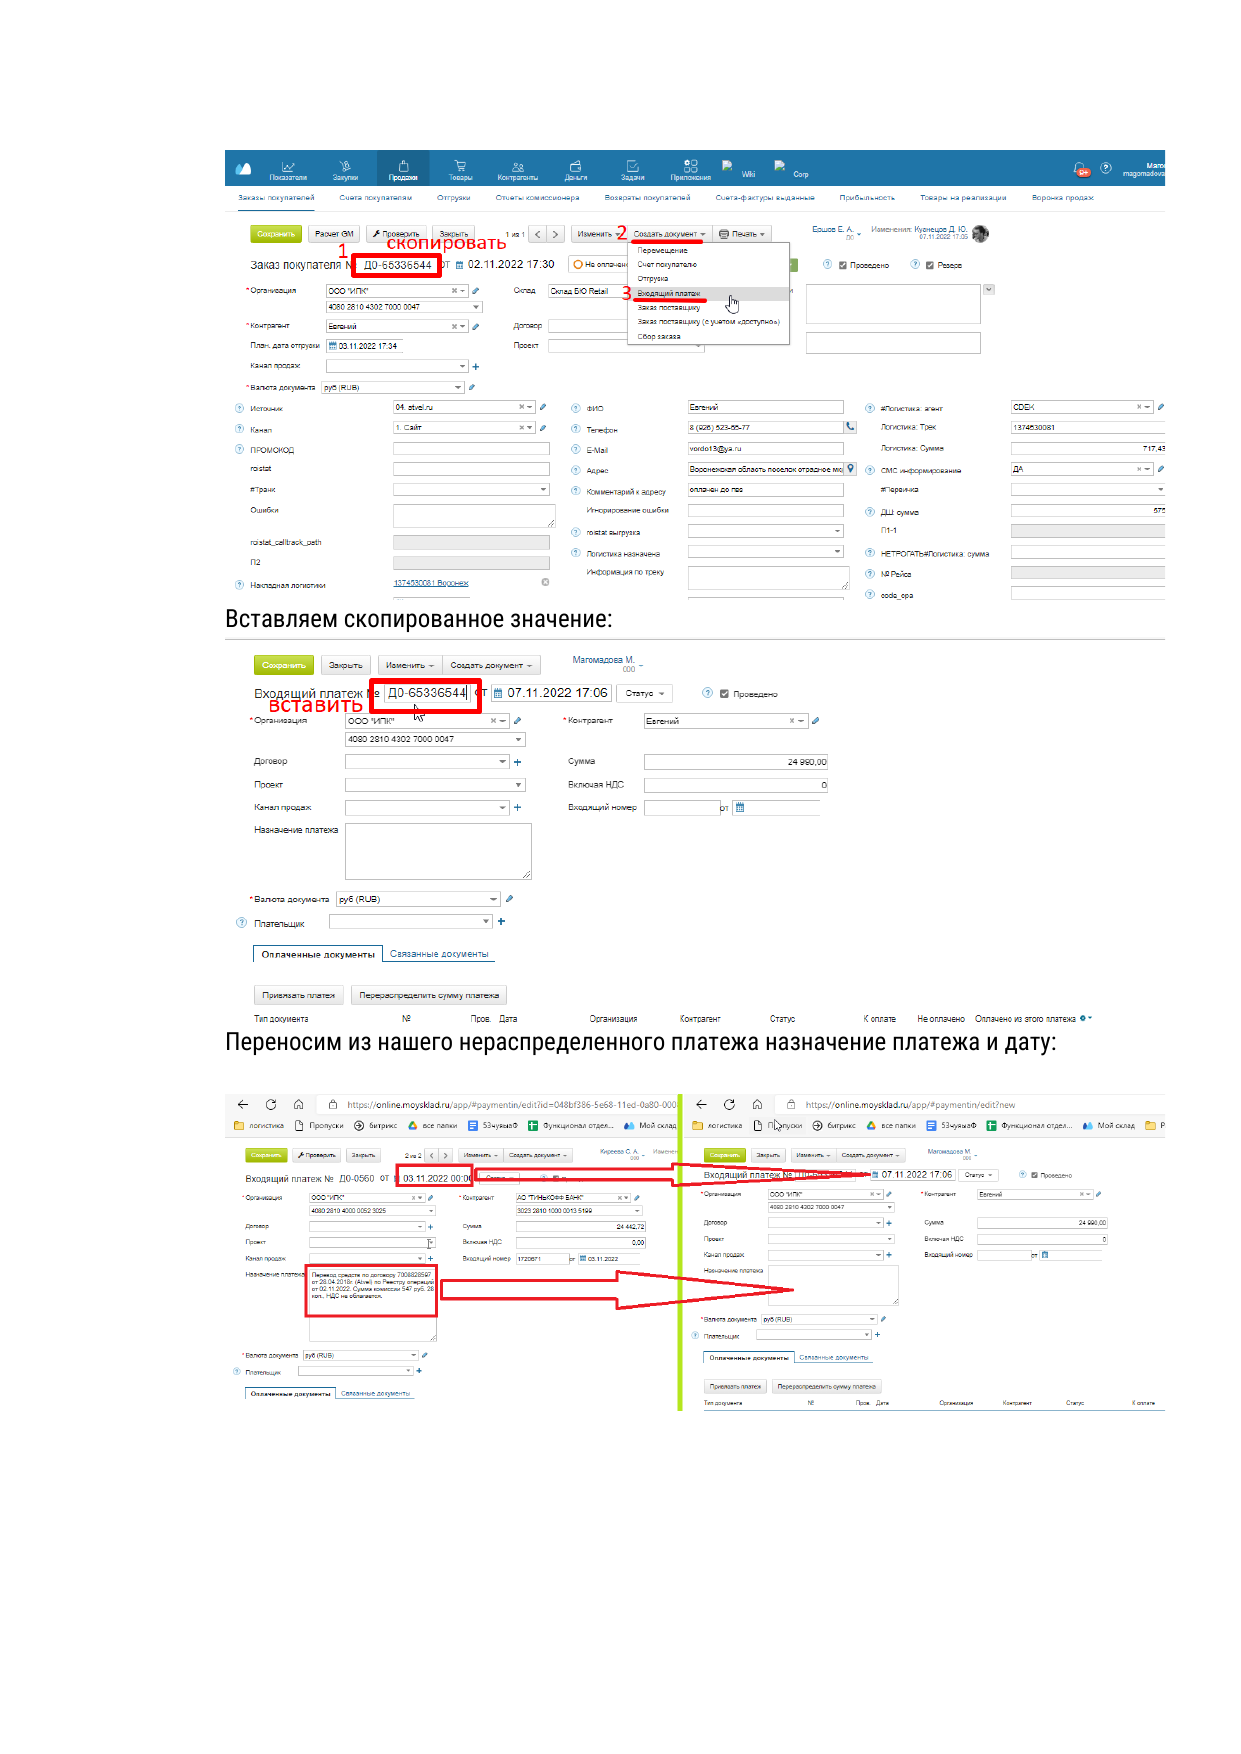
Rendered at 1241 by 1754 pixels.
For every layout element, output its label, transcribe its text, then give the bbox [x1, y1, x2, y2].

picture [225, 1094, 1166, 1411]
picture [225, 637, 1166, 1023]
picture [225, 150, 1166, 600]
text Переносим из нашего нераспределенного платежа назначение платежа и дату: [225, 1027, 1090, 1056]
text Вставляем скопированное значение: [225, 604, 1090, 633]
